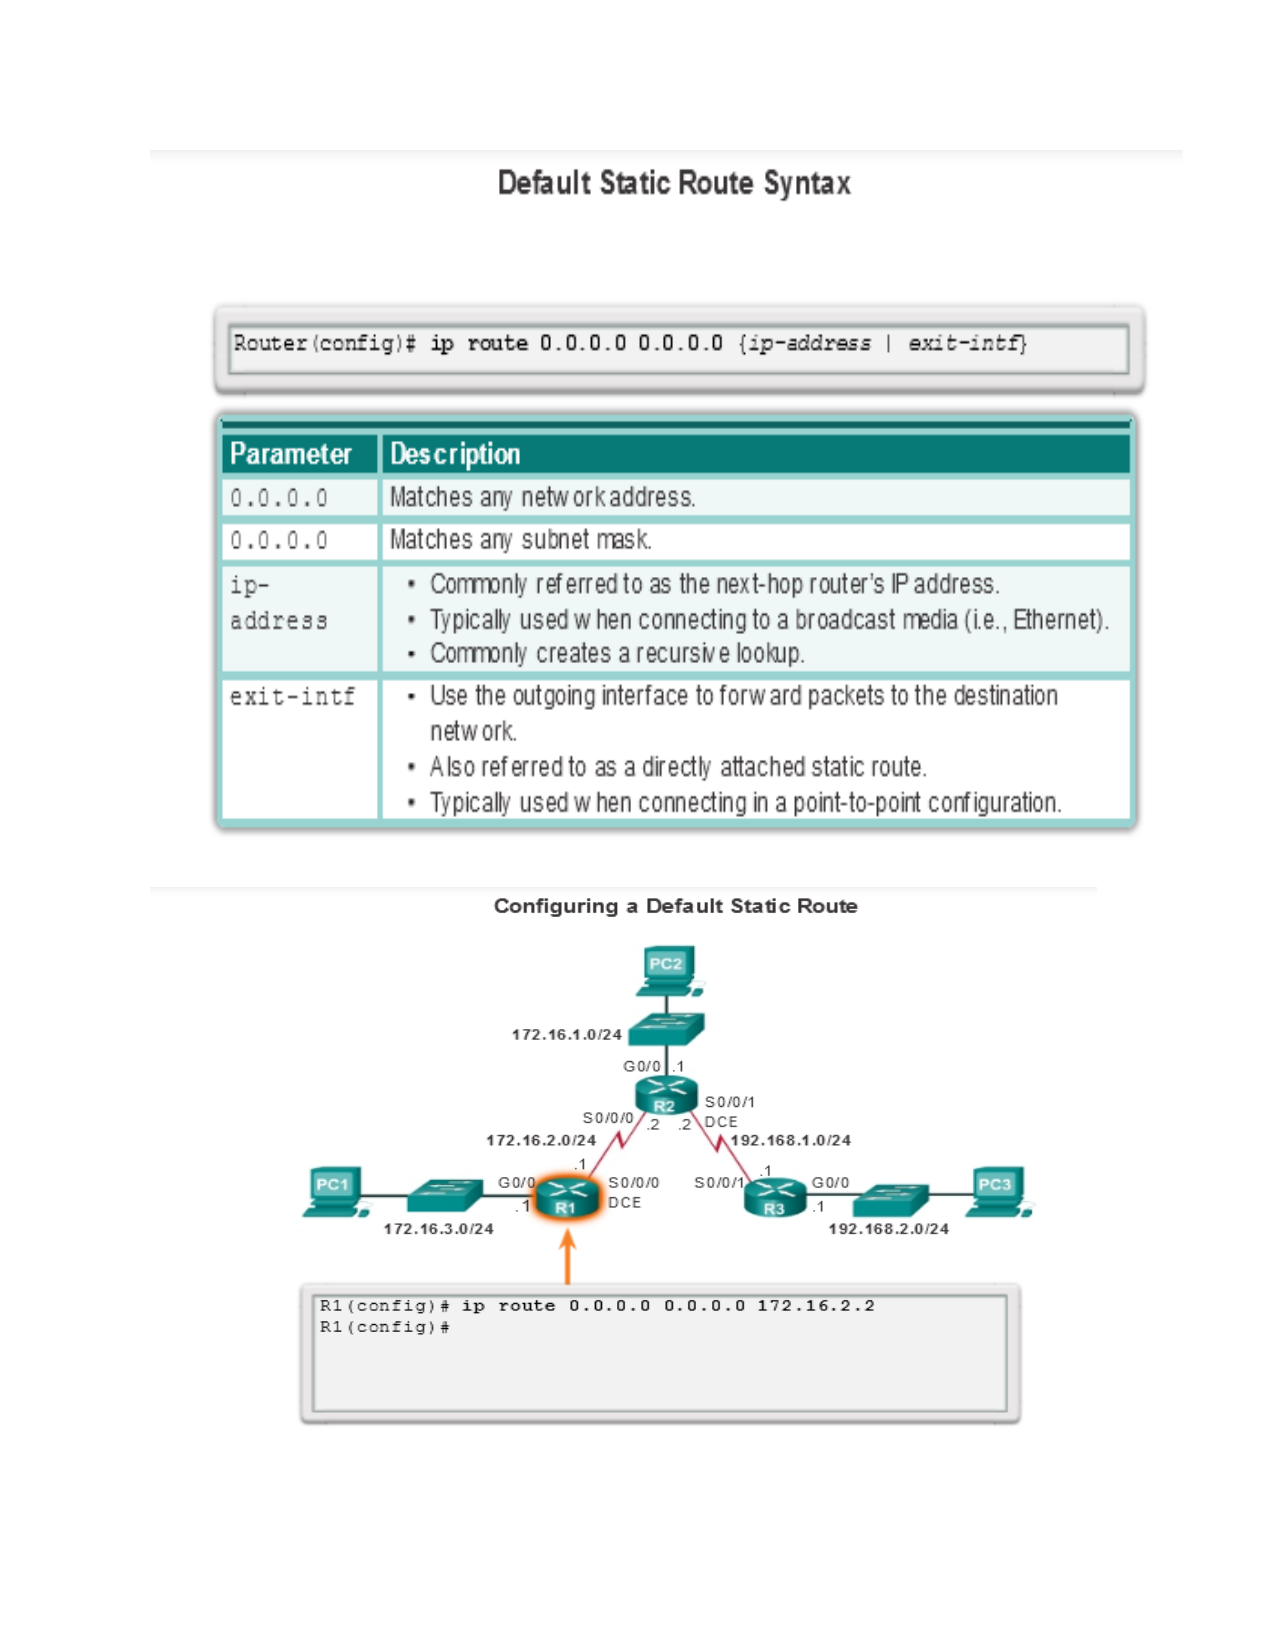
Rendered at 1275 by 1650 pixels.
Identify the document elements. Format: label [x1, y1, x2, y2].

picture [150, 887, 1097, 1487]
picture [150, 150, 1183, 858]
